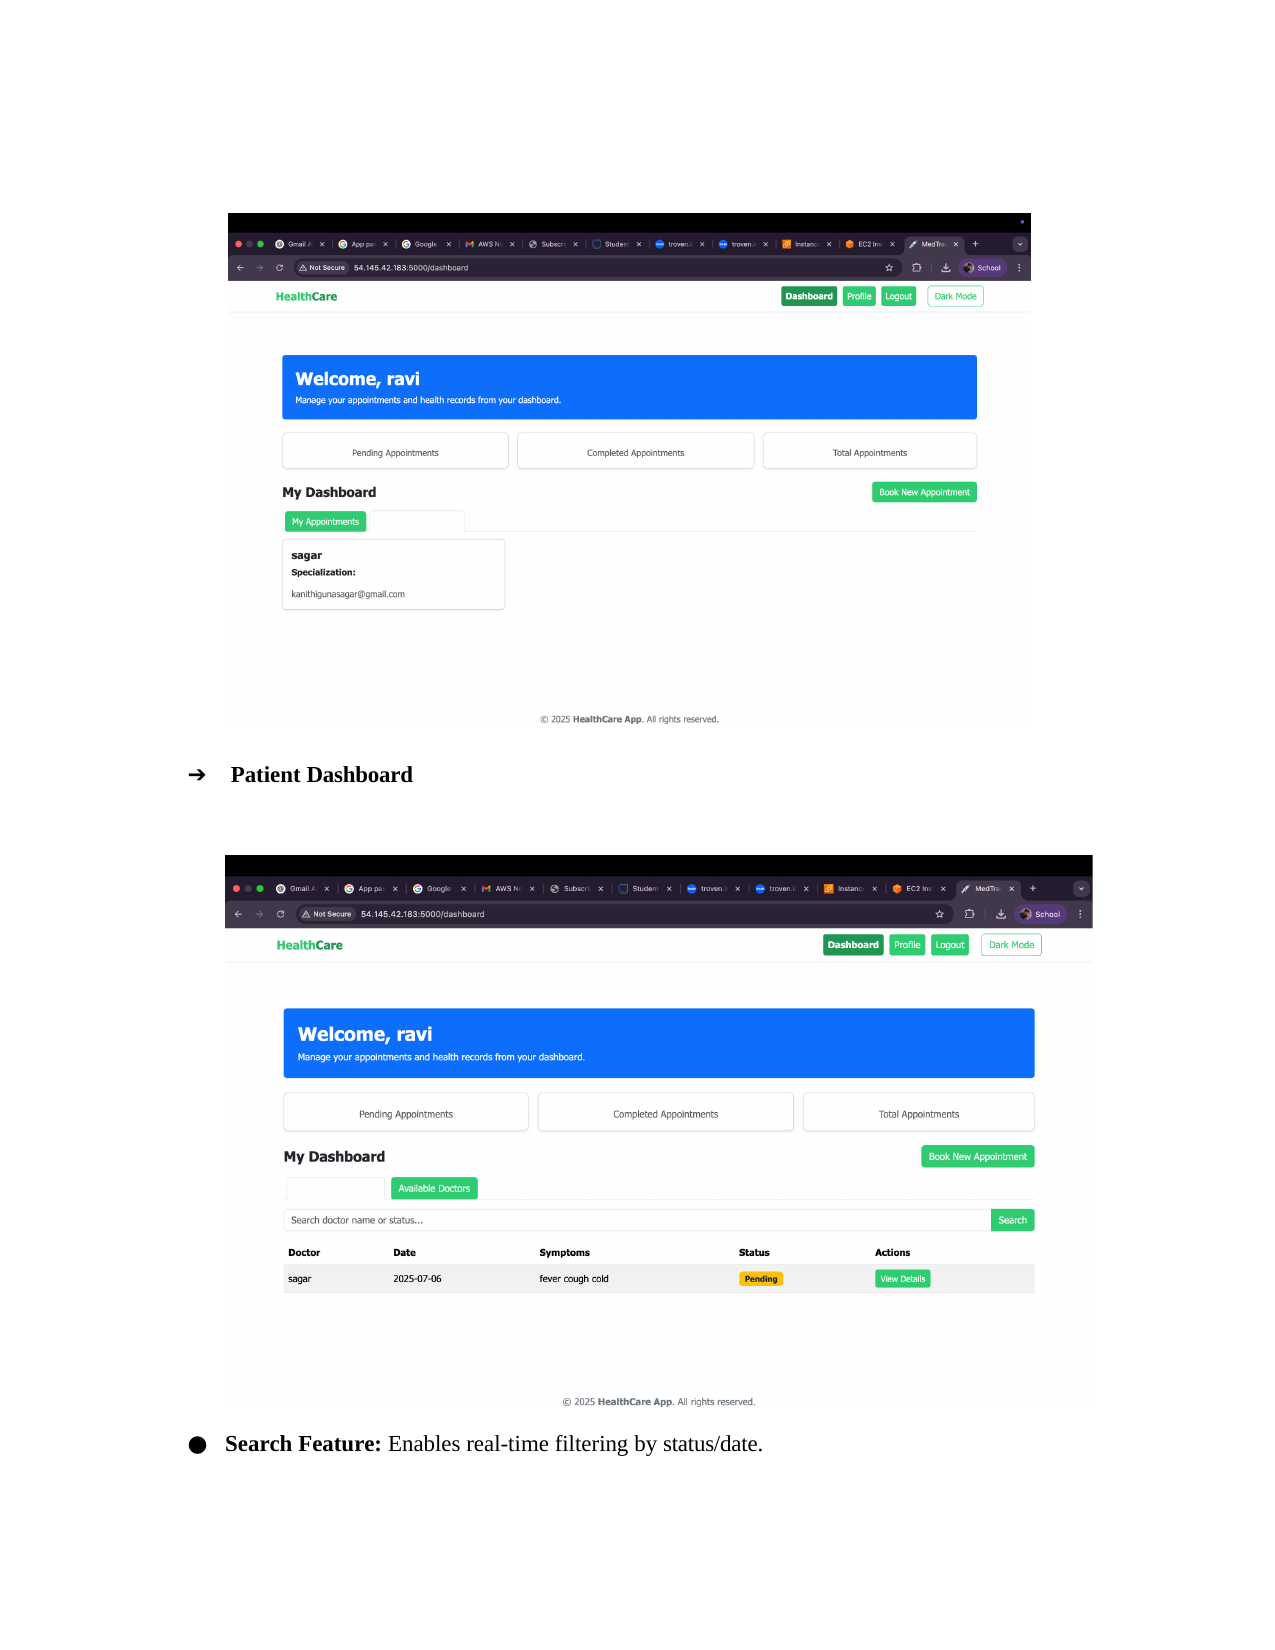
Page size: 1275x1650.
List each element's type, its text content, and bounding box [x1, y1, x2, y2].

picture [228, 213, 1031, 724]
list Search Feature: Enables real-time filtering by status/date. [187, 874, 1237, 1458]
picture [225, 855, 1093, 874]
list Patient Dashboard [187, 758, 1237, 790]
